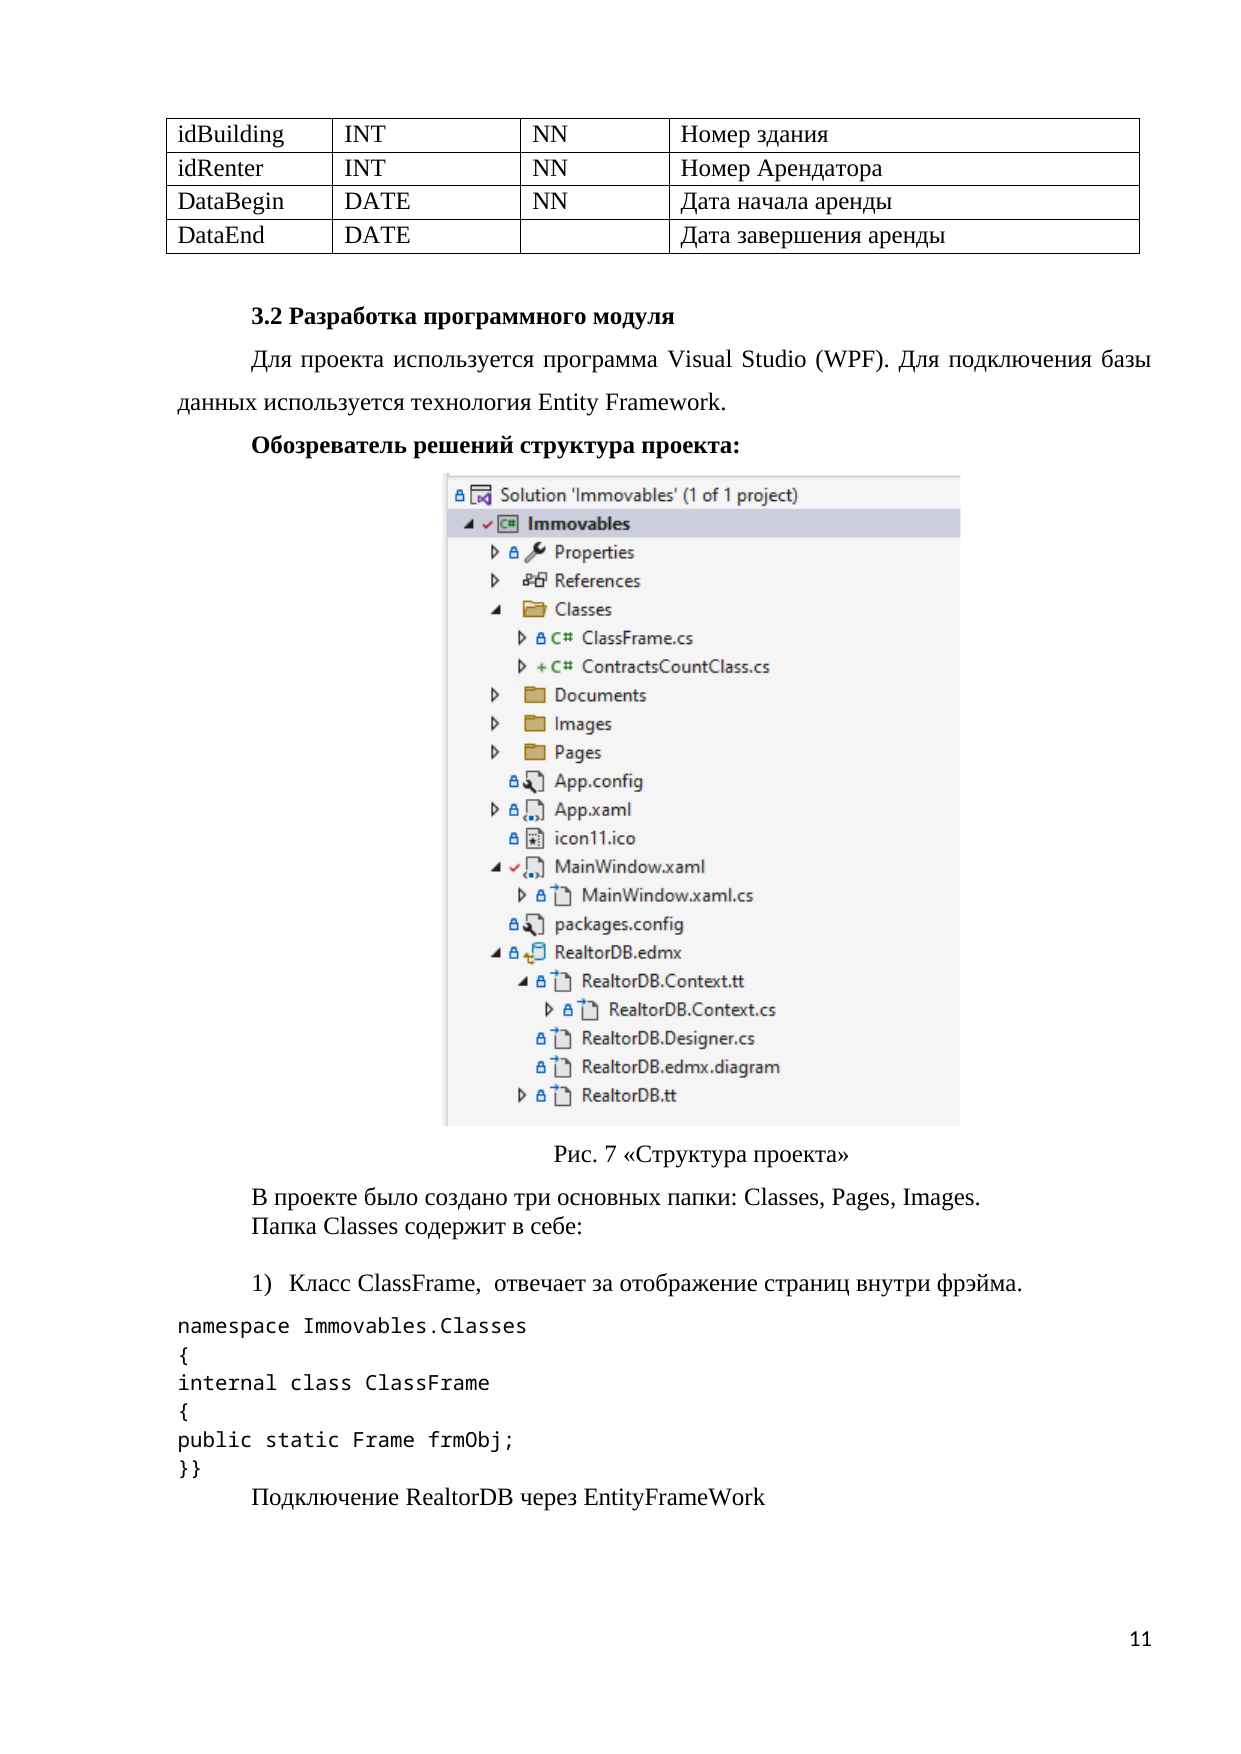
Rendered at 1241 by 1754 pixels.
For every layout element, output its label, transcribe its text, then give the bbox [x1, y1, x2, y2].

text Для проекта используется программа Visual Studio (WPF). Для подключения базы данных используется технология Entity Framework. [177, 344, 1152, 416]
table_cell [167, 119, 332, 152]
text internal class ClassFrame [177, 1368, 1152, 1397]
text { [177, 1340, 1152, 1368]
text Обозреватель решений структура проекта: [177, 430, 1152, 459]
text Рис. 7 «Структура проекта» [177, 1139, 1152, 1168]
text public static Frame frmObj; [177, 1425, 1152, 1453]
text namespace Immovables.Classes [177, 1311, 1152, 1340]
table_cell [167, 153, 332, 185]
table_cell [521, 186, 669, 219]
picture [442, 473, 961, 1126]
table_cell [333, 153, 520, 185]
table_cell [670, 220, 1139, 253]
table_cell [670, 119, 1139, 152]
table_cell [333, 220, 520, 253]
text { [177, 1397, 1152, 1425]
subtitle 3.2 Разработка программного модуля [177, 301, 1152, 330]
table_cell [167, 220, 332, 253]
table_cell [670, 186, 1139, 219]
text }} [177, 1453, 1152, 1482]
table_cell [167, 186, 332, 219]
text В проекте было создано три основных папки: Classes, Pages, Images. [177, 1182, 1152, 1211]
text Папка Classes содержит в себе: [177, 1211, 1152, 1240]
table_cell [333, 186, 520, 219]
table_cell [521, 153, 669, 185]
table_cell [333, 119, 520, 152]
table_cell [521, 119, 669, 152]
list Класс ClassFrame, отвечает за отображение страниц внутри фрэйма. [251, 1268, 1152, 1297]
text Подключение RealtorDB через EntityFrameWork [177, 1482, 1152, 1511]
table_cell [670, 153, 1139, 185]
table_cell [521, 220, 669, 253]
